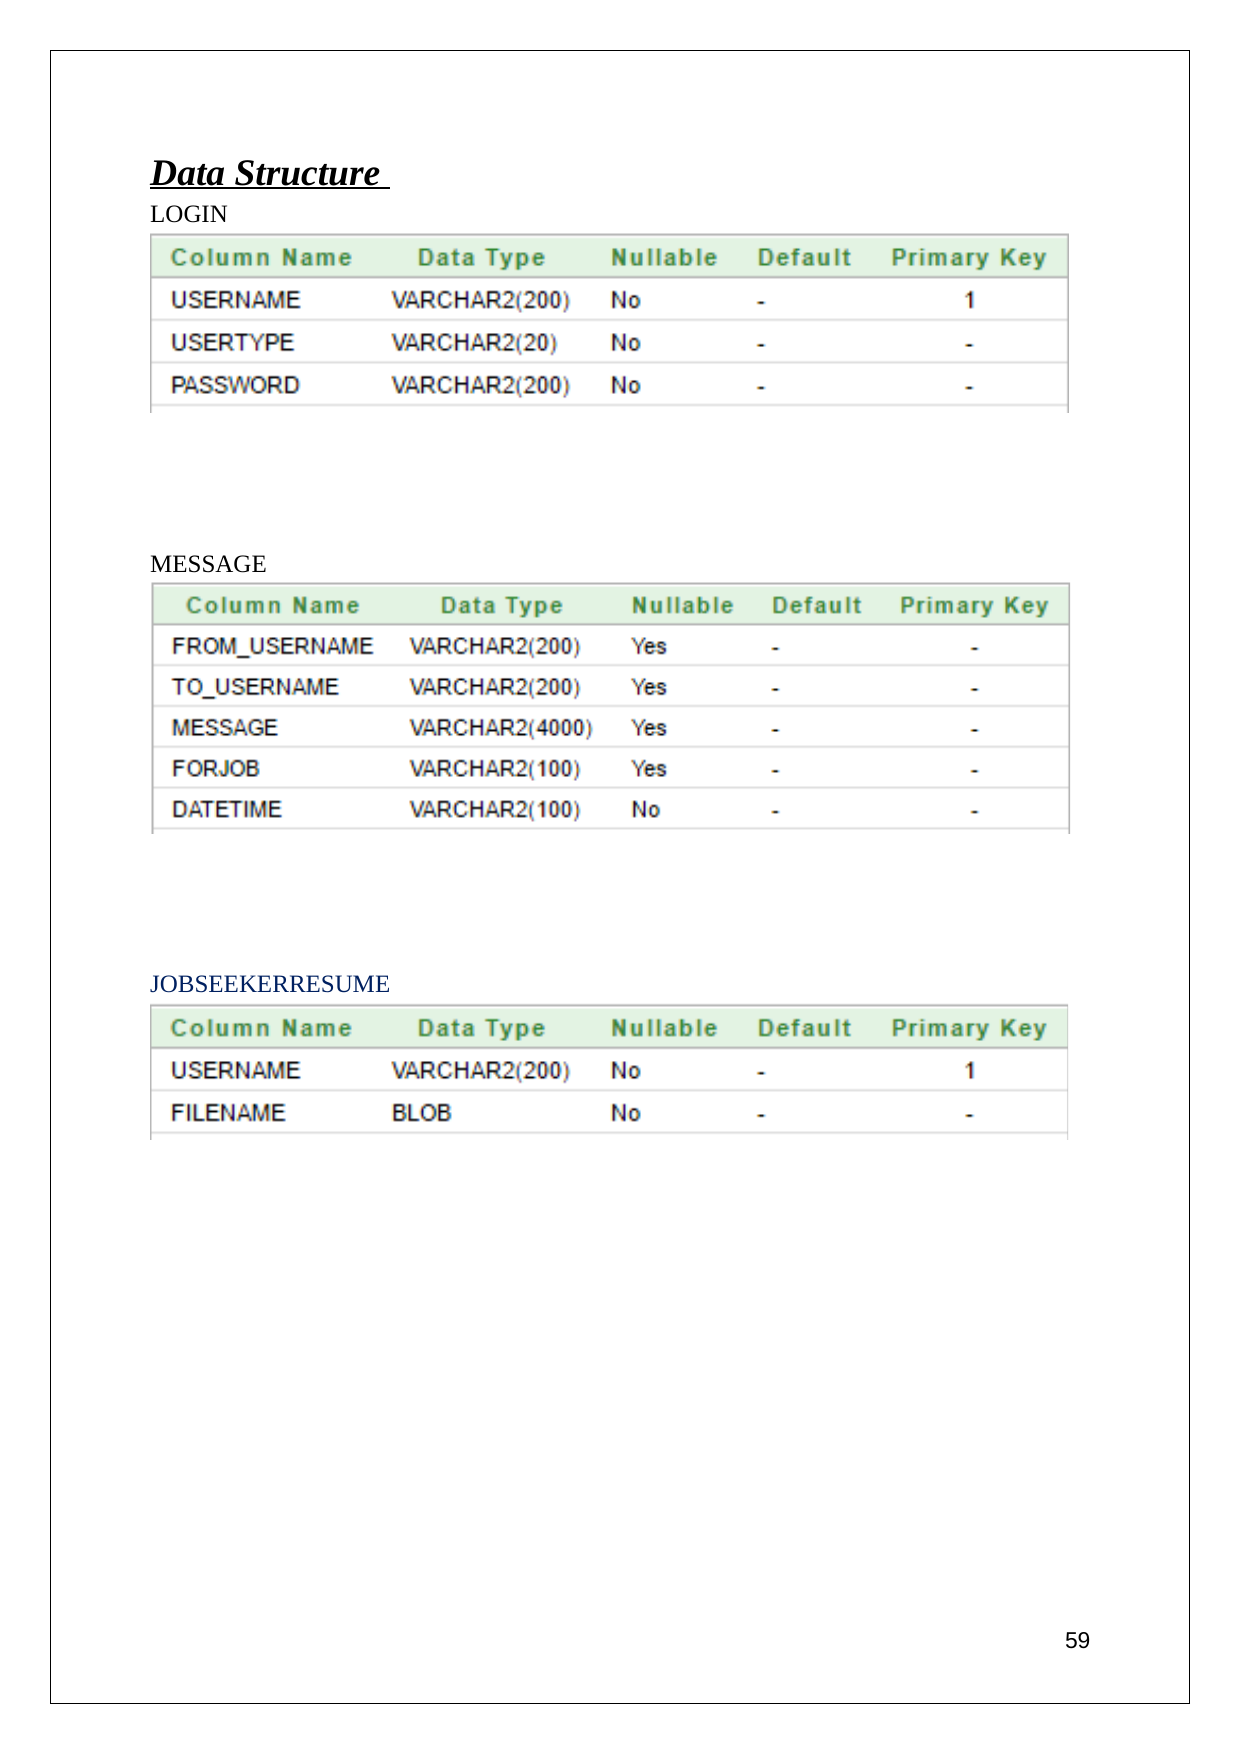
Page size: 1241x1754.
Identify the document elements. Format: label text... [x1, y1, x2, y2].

text Data Structure [150, 150, 1090, 193]
picture [150, 581, 1071, 834]
picture [150, 232, 1069, 413]
picture [150, 1002, 1069, 1140]
text MESSAGE [150, 549, 1090, 577]
text JOBSEEKERRESUME [150, 969, 1090, 998]
text LOGIN [150, 199, 1090, 228]
